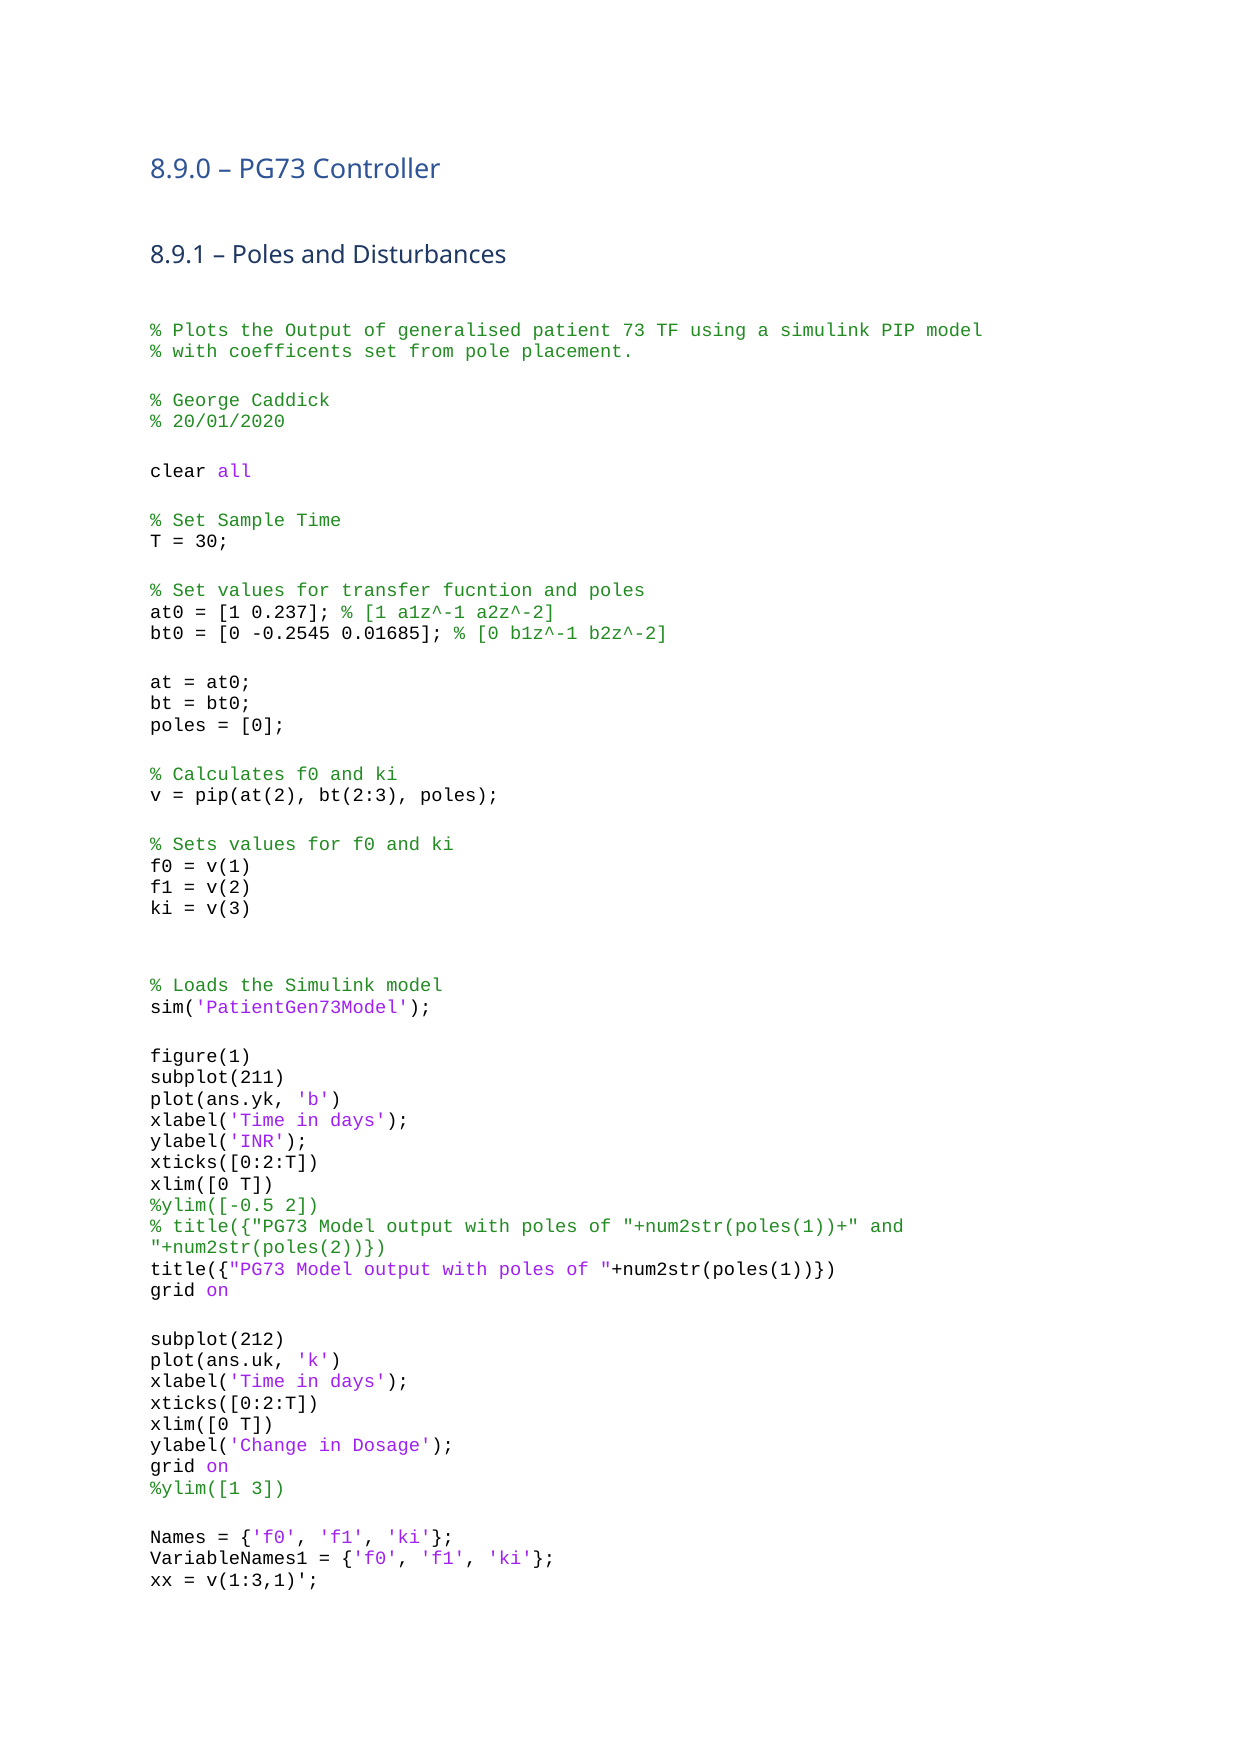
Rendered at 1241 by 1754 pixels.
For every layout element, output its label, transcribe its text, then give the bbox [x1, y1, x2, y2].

text grid on [150, 1457, 1090, 1478]
text % Loads the Simulink model [150, 976, 1090, 997]
text % title({"PG73 Model output with poles of "+num2str(poles(1))+" and "+num2str(poles(2))}) [150, 1217, 1090, 1259]
text ki = v(3) [150, 899, 1090, 920]
text % with coefficents set from pole placement. [150, 342, 1090, 363]
text poles = [0]; [150, 715, 1090, 737]
text %ylim([1 3]) [150, 1478, 1090, 1500]
text f0 = v(1) [150, 856, 1090, 878]
text xticks([0:2:T]) [150, 1393, 1090, 1415]
text sim('PatientGen73Model'); [150, 997, 1090, 1019]
subtitle 8.9.0 – PG73 Controller [150, 150, 1090, 187]
text xx = v(1:3,1)'; [150, 1570, 1090, 1592]
text title({"PG73 Model output with poles of "+num2str(poles(1))}) [150, 1259, 1090, 1281]
text xlim([0 T]) [150, 1415, 1090, 1436]
text f1 = v(2) [150, 878, 1090, 899]
text bt0 = [0 -0.2545 0.01685]; % [0 b1z^-1 b2z^-2] [150, 624, 1090, 645]
text bt = bt0; [150, 694, 1090, 715]
text grid on [150, 1281, 1090, 1302]
text at0 = [1 0.237]; % [1 a1z^-1 a2z^-2] [150, 602, 1090, 624]
text at = at0; [150, 673, 1090, 694]
text ylabel('INR'); [150, 1132, 1090, 1153]
text xlabel('Time in days'); [150, 1372, 1090, 1393]
text T = 30; [150, 532, 1090, 553]
text % 20/01/2020 [150, 412, 1090, 433]
text % George Caddick [150, 391, 1090, 412]
text % Set Sample Time [150, 511, 1090, 532]
text v = pip(at(2), bt(2:3), poles); [150, 786, 1090, 807]
text %ylim([-0.5 2]) [150, 1196, 1090, 1217]
text VariableNames1 = {'f0', 'f1', 'ki'}; [150, 1549, 1090, 1570]
text ylabel('Change in Dosage'); [150, 1436, 1090, 1457]
text % Calculates f0 and ki [150, 765, 1090, 786]
text Names = {'f0', 'f1', 'ki'}; [150, 1528, 1090, 1549]
subtitle 8.9.1 – Poles and Disturbances [150, 237, 1090, 271]
text % Plots the Output of generalised patient 73 TF using a simulink PIP model [150, 320, 1090, 342]
text xticks([0:2:T]) [150, 1153, 1090, 1174]
text plot(ans.uk, 'k') [150, 1351, 1090, 1372]
text % Sets values for f0 and ki [150, 835, 1090, 856]
text subplot(212) [150, 1330, 1090, 1351]
text figure(1) [150, 1047, 1090, 1068]
text plot(ans.yk, 'b') [150, 1089, 1090, 1111]
text clear all [150, 461, 1090, 483]
text subplot(211) [150, 1068, 1090, 1089]
text % Set values for transfer fucntion and poles [150, 581, 1090, 602]
text xlim([0 T]) [150, 1174, 1090, 1196]
text xlabel('Time in days'); [150, 1111, 1090, 1132]
